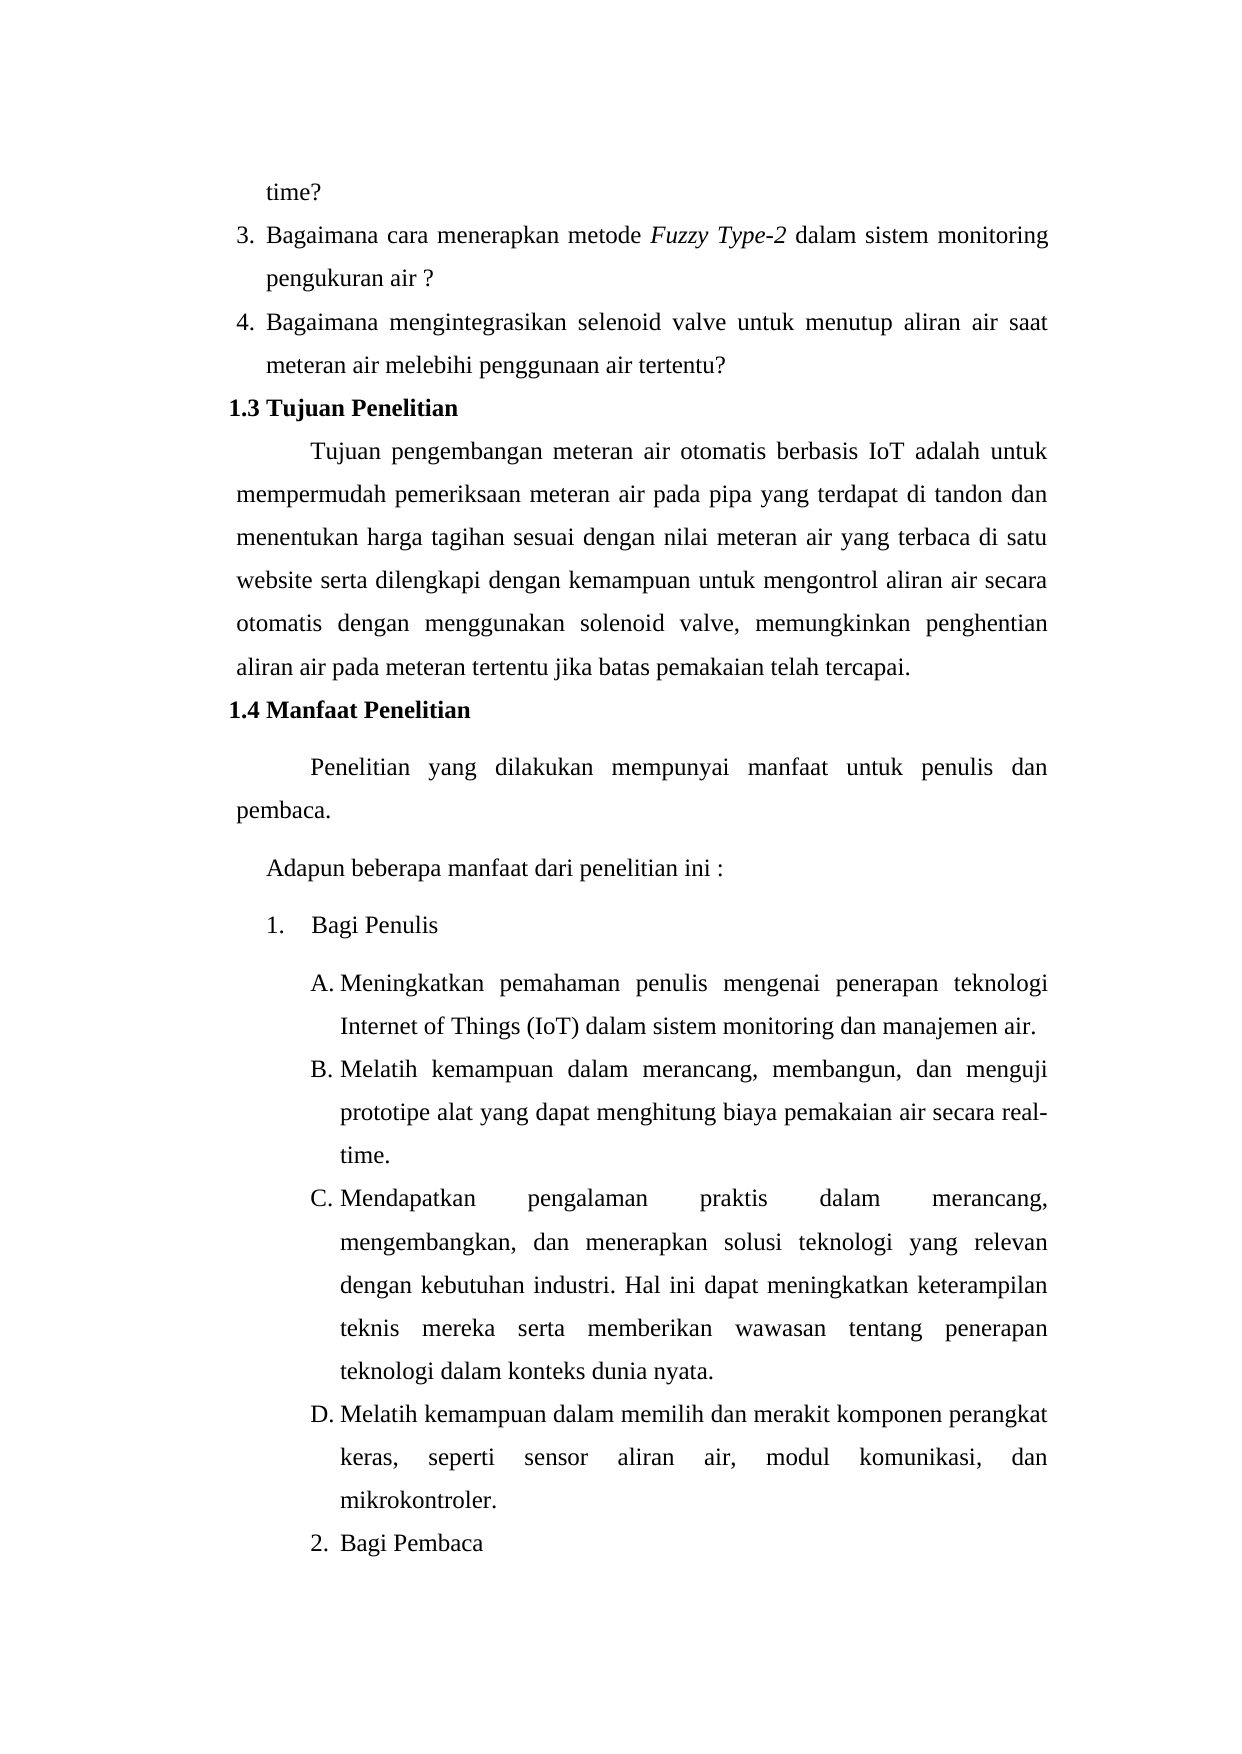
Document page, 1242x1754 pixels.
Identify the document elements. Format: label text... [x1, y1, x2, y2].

text Adapun beberapa manfaat dari penelitian ini : [236, 853, 1048, 882]
subtitle Manfaat Penelitian [228, 695, 1064, 723]
list Mendapatkan pengalaman praktis dalam merancang, mengembangkan, dan menerapkan solusi teknologi yang relevan dengan kebutuhan industri. Hal ini dapat meningkatkan keterampilan teknis mereka serta memberikan wawasan tentang penerapan teknologi dalam konteks dunia nyata. [310, 1183, 1048, 1385]
subtitle Tujuan Penelitian [228, 393, 1064, 422]
list Meningkatkan pemahaman penulis mengenai penerapan teknologi Internet of Things (IoT) dalam sistem monitoring dan manajemen air. [310, 968, 1048, 1040]
list Bagi Penulis [236, 910, 1048, 939]
list Melatih kemampuan dalam merancang, membangun, dan menguji prototipe alat yang dapat menghitung biaya pemakaian air secara real-time. [310, 1054, 1048, 1169]
list Bagaimana mengintegrasikan selenoid valve untuk menutup aliran air saat meteran air melebihi penggunaan air tertentu? [236, 307, 1048, 378]
list Bagi Pembaca [310, 1528, 1048, 1557]
list Bagaimana cara menerapkan metode Fuzzy Type-2 dalam sistem monitoring pengukuran air ? [236, 220, 1048, 292]
text Tujuan pengembangan meteran air otomatis berbasis IoT adalah untuk mempermudah pemeriksaan meteran air pada pipa yang terdapat di tandon dan menentukan harga tagihan sesuai dengan nilai meteran air yang terbaca di satu website serta dilengkapi dengan kemampuan untuk mengontrol aliran air secara otomatis dengan menggunakan solenoid valve, memungkinkan penghentian aliran air pada meteran tertentu jika batas pemakaian telah tercapai. [236, 436, 1048, 680]
text Penelitian yang dilakukan mempunyai manfaat untuk penulis dan pembaca. [236, 752, 1048, 824]
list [236, 177, 1048, 206]
list Melatih kemampuan dalam memilih dan merakit komponen perangkat keras, seperti sensor aliran air, modul komunikasi, dan mikrokontroler. [310, 1399, 1048, 1514]
